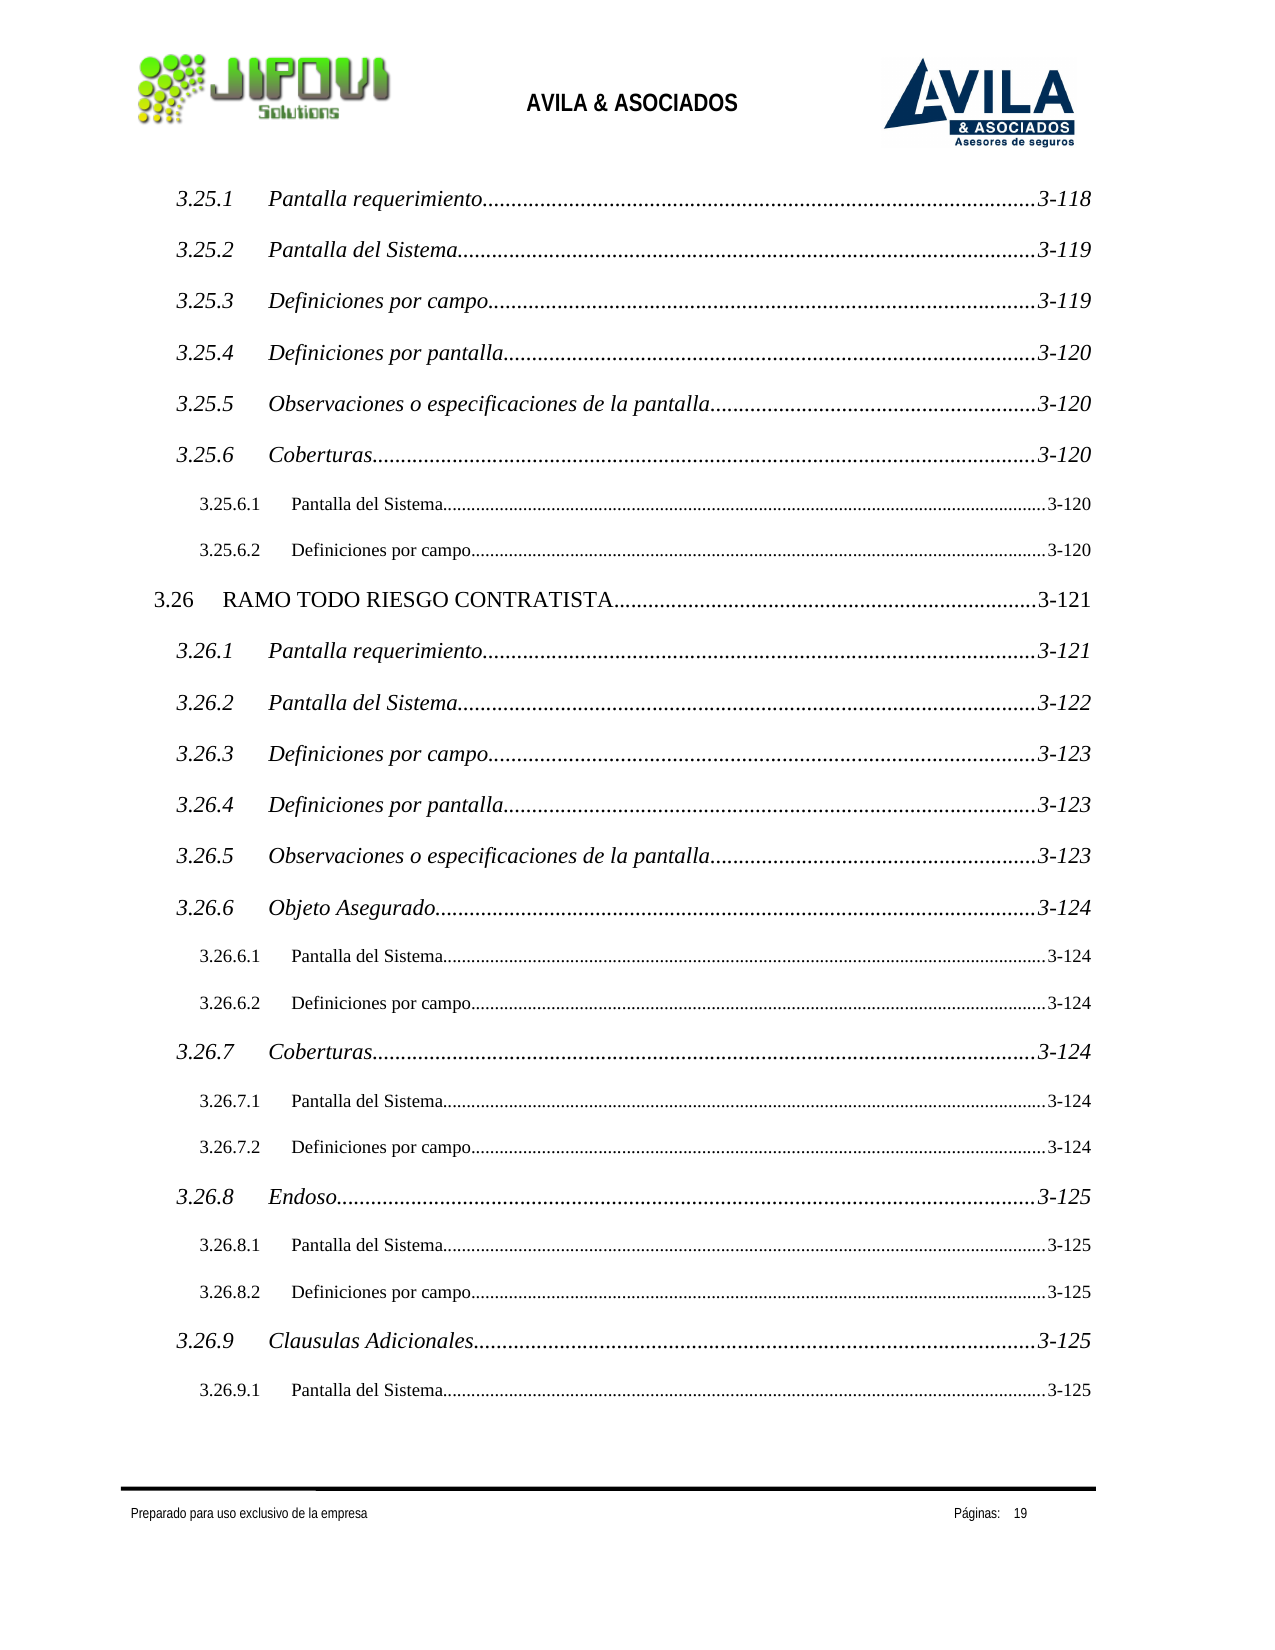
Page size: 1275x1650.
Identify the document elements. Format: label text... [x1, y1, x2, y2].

text 3.26.2 Pantalla del Sistema 3-122 [176, 688, 1092, 715]
text 3.26.3 Definiciones por campo 3-123 [176, 740, 1092, 766]
text 3.25.4 Definiciones por pantalla 3-120 [176, 339, 1092, 365]
picture [131, 47, 394, 128]
text 3.25.6.2 Definiciones por campo 3-120 [199, 539, 1092, 561]
text 3.26.8 Endoso 3-125 [176, 1183, 1092, 1209]
text 3.25.6 Coberturas 3-120 [176, 441, 1092, 468]
text 3.25.1 Pantalla requerimiento 3-118 [176, 184, 1092, 211]
text 3.26.6.2 Definiciones por campo 3-124 [199, 992, 1092, 1013]
text 3.26 RAMO TODO RIESGO CONTRATISTA 3-121 [153, 586, 1092, 612]
text 3.25.2 Pantalla del Sistema 3-119 [176, 236, 1092, 262]
text 3.26.6 Objeto Asegurado 3-124 [176, 894, 1092, 920]
text 3.26.9.1 Pantalla del Sistema 3-125 [199, 1379, 1092, 1400]
text 3.26.7.2 Definiciones por campo 3-124 [199, 1136, 1092, 1158]
text 3.25.3 Definiciones por campo 3-119 [176, 287, 1092, 314]
text 3.25.6.1 Pantalla del Sistema 3-120 [199, 493, 1092, 514]
text 3.26.8.1 Pantalla del Sistema 3-125 [199, 1234, 1092, 1256]
text 3.26.1 Pantalla requerimiento 3-121 [176, 637, 1092, 663]
text 3.26.7.1 Pantalla del Sistema 3-124 [199, 1090, 1092, 1111]
text 3.26.6.1 Pantalla del Sistema 3-124 [199, 945, 1092, 967]
text 3.26.7 Coberturas 3-124 [176, 1038, 1092, 1065]
text 3.25.5 Observaciones o especificaciones de la pantalla 3-120 [176, 390, 1092, 416]
text 3.26.8.2 Definiciones por campo 3-125 [199, 1281, 1092, 1302]
picture [881, 57, 1077, 148]
text 3.26.9 Clausulas Adicionales 3-125 [176, 1327, 1092, 1354]
text 3.26.5 Observaciones o especificaciones de la pantalla 3-123 [176, 843, 1092, 869]
text 3.26.4 Definiciones por pantalla 3-123 [176, 791, 1092, 818]
